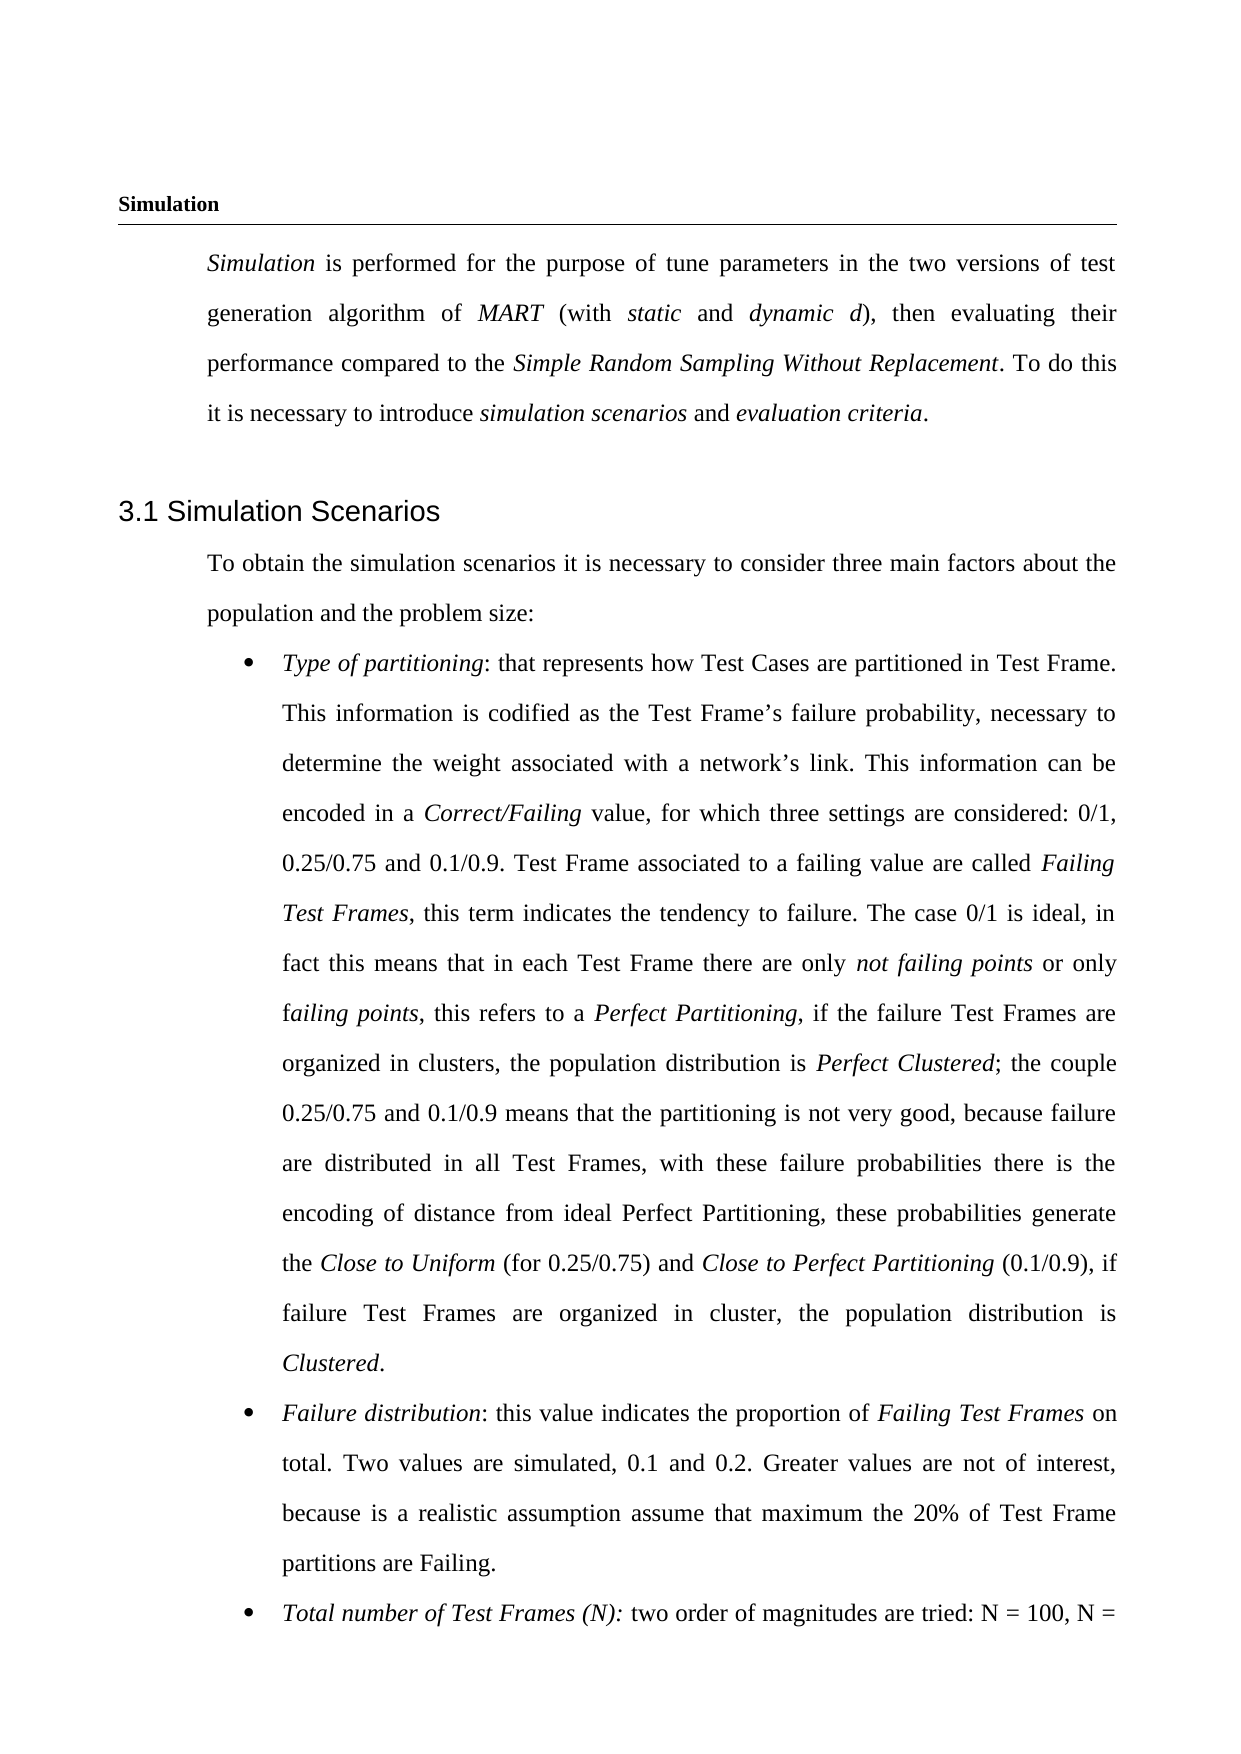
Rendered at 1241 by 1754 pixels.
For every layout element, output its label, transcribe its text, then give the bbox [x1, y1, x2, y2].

list Failure distribution: this value indicates the proportion of Failing Test Frames on total. Two values are simulated, 0.1 and 0.2. Greater values are not of interest, because is a realistic assumption assume that maximum the 20% of Test Frame partitions are Failing. [244, 1381, 1117, 1581]
text Simulation is performed for the purpose of tune parameters in the two versions of test generation algorithm of MART (with static and dynamic d), then evaluating their performance compared to the Simple Random Sampling Without Replacement. To do this it is necessary to introduce simulation scenarios and evaluation criteria. [207, 231, 1117, 431]
subtitle 3.1 Simulation Scenarios [118, 481, 1117, 531]
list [244, 1581, 1117, 1631]
subtitle Simulation [118, 173, 1117, 224]
text To obtain the simulation scenarios it is necessary to consider three main factors about the population and the problem size: [207, 531, 1117, 631]
list Type of partitioning: that represents how Test Cases are partitioned in Test Frame. This information is codified as the Test Frame’s failure probability, necessary to determine the weight associated with a network’s link. This information can be encoded in a Correct/Failing value, for which three settings are considered: 0/1, 0.25/0.75 and 0.1/0.9. Test Frame associated to a failing value are called Failing Test Frames, this term indicates the tendency to failure. The case 0/1 is ideal, in fact this means that in each Test Frame there are only not failing points or only failing points, this refers to a Perfect Partitioning, if the failure Test Frames are organized in clusters, the population distribution is Perfect Clustered; the couple 0.25/0.75 and 0.1/0.9 means that the partitioning is not very good, because failure are distributed in all Test Frames, with these failure probabilities there is the encoding of distance from ideal Perfect Partitioning, these probabilities generate the Close to Uniform (for 0.25/0.75) and Close to Perfect Partitioning (0.1/0.9), if failure Test Frames are organized in cluster, the population distribution is Clustered. [244, 631, 1117, 1381]
